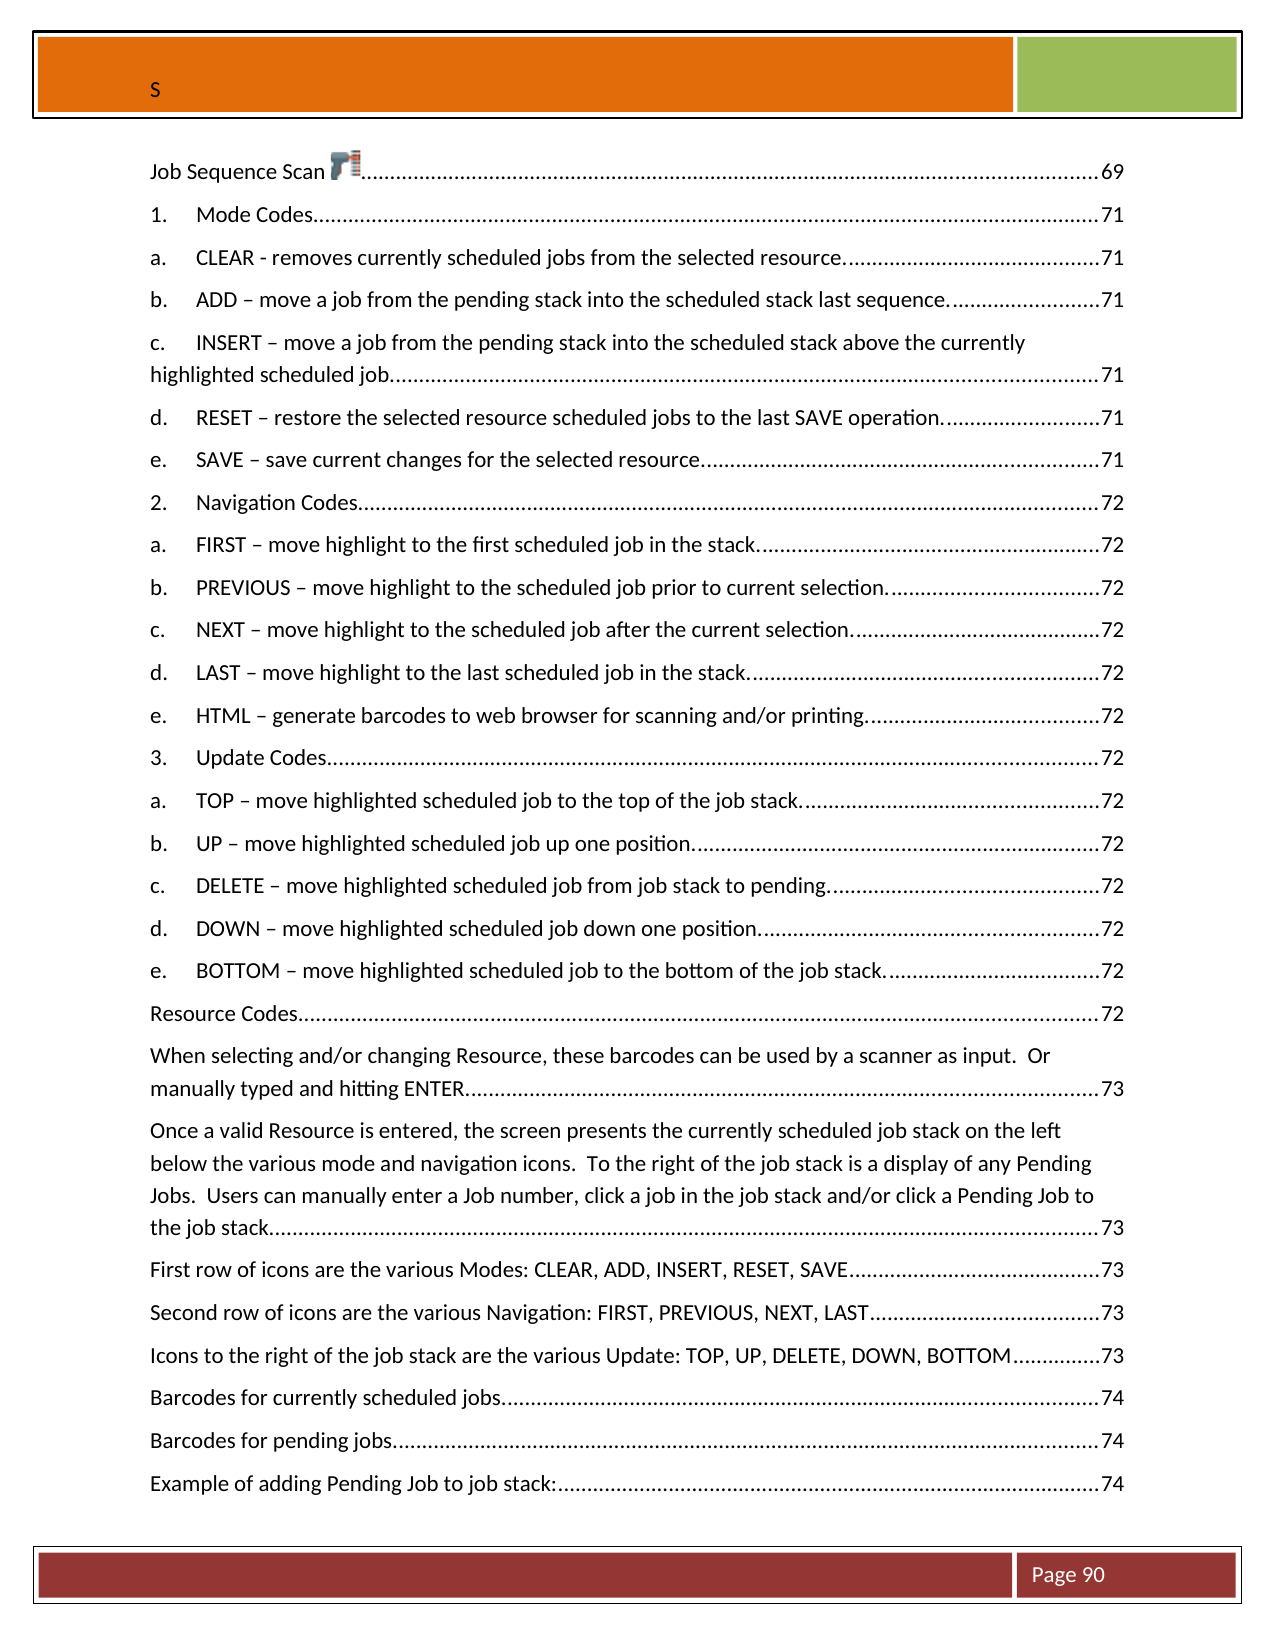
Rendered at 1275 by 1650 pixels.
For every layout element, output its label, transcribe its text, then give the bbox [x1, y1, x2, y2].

text 3. Update Codes 72 [150, 743, 1125, 771]
text b. ADD – move a job from the pending stack into the scheduled stack last sequence. 71 [150, 285, 1125, 313]
text d. LAST – move highlight to the last scheduled job in the stack. 72 [150, 658, 1125, 686]
text c. INSERT – move a job from the pending stack into the scheduled stack above the currently highlighted scheduled job. 71 [150, 328, 1125, 388]
text Example of adding Pending Job to job stack: 74 [150, 1469, 1125, 1497]
text e. SAVE – save current changes for the selected resource. 71 [150, 445, 1125, 473]
text e. BOTTOM – move highlighted scheduled job to the bottom of the job stack. 72 [150, 956, 1125, 984]
text 2. Navigation Codes 72 [150, 488, 1125, 516]
text Barcodes for currently scheduled jobs. 74 [150, 1383, 1125, 1411]
text a. CLEAR - removes currently scheduled jobs from the selected resource. 71 [150, 243, 1125, 271]
text b. UP – move highlighted scheduled job up one position. 72 [150, 829, 1125, 857]
text e. HTML – generate barcodes to web browser for scanning and/or printing. 72 [150, 701, 1125, 729]
text Once a valid Resource is entered, the screen presents the currently scheduled job stack on the left below the various mode and navigation icons. To the right of the job stack is a display of any Pending Jobs. Users can manually enter a Job number, click a job in the job stack and/or click a Pending Job to the job stack. 73 [150, 1116, 1125, 1241]
text Icons to the right of the job stack are the various Update: TOP, UP, DELETE, DOWN, BOTTOM 73 [150, 1341, 1125, 1369]
text 1. Mode Codes 71 [150, 200, 1125, 228]
text c. DELETE – move highlighted scheduled job from job stack to pending. 72 [150, 871, 1125, 899]
text a. FIRST – move highlight to the first scheduled job in the stack. 72 [150, 530, 1125, 558]
text Resource Codes 72 [150, 999, 1125, 1027]
text b. PREVIOUS – move highlight to the scheduled job prior to current selection. 72 [150, 573, 1125, 601]
text c. NEXT – move highlight to the scheduled job after the current selection. 72 [150, 616, 1125, 644]
text Job Sequence Scan 69 [150, 150, 1125, 185]
text d. RESET – restore the selected resource scheduled jobs to the last SAVE operation. 71 [150, 403, 1125, 431]
picture [330, 150, 361, 180]
text Second row of icons are the various Navigation: FIRST, PREVIOUS, NEXT, LAST 73 [150, 1298, 1125, 1326]
text a. TOP – move highlighted scheduled job to the top of the job stack. 72 [150, 786, 1125, 814]
text Barcodes for pending jobs. 74 [150, 1426, 1125, 1454]
text d. DOWN – move highlighted scheduled job down one position. 72 [150, 914, 1125, 942]
text When selecting and/or changing Resource, these barcodes can be used by a scanner as input. Or manually typed and hitting ENTER. 73 [150, 1042, 1125, 1102]
text First row of icons are the various Modes: CLEAR, ADD, INSERT, RESET, SAVE 73 [150, 1256, 1125, 1284]
